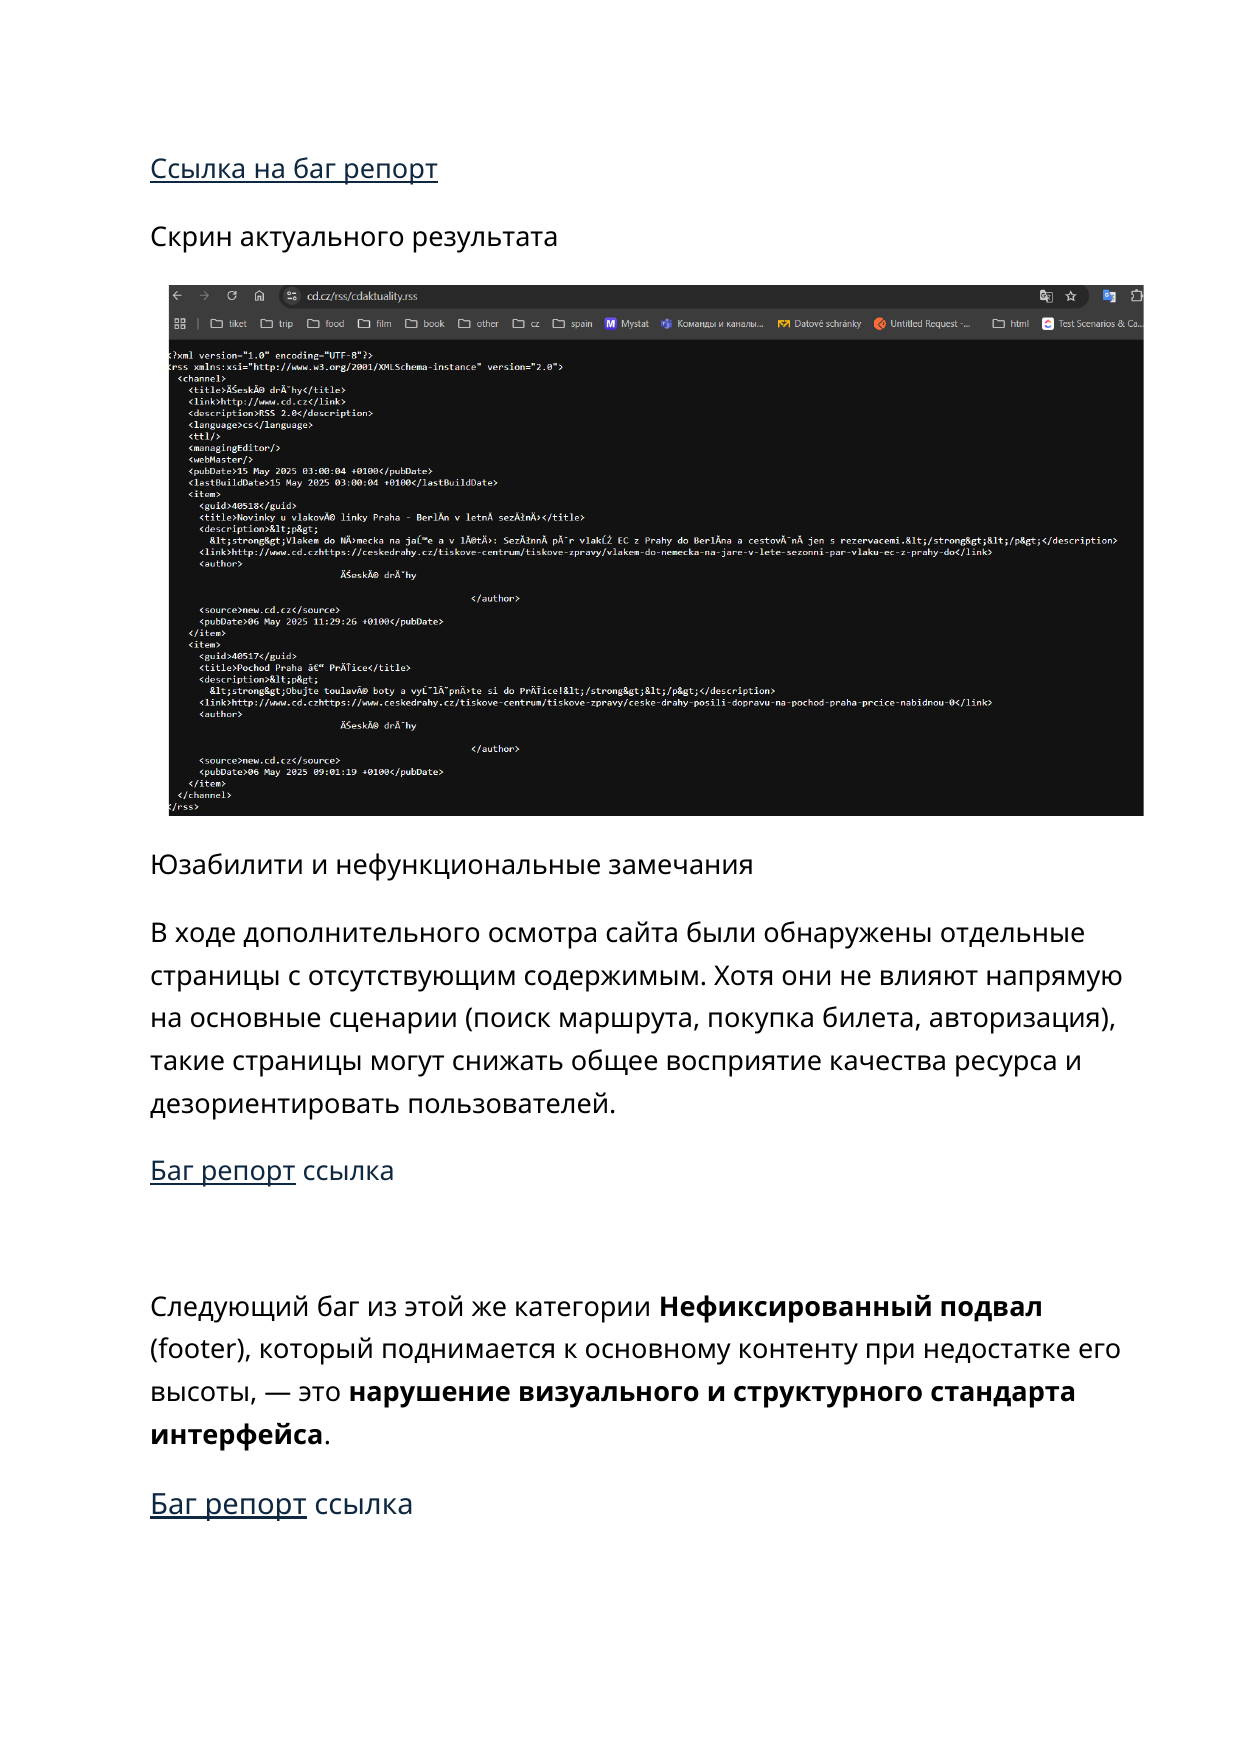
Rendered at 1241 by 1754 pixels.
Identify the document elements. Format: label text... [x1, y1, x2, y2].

text Баг репорт ссылка [150, 1483, 1125, 1523]
text В ходе дополнительного осмотра сайта были обнаружены отдельные страницы с отсутствующим содержимым. Хотя они не влияют напрямую на основные сценарии (поиск маршрута, покупка билета, авторизация), такие страницы могут снижать общее восприятие качества ресурса и дезориентировать пользователей. [150, 913, 1125, 1121]
text Юзабилити и нефункциональные замечания [150, 846, 1125, 882]
text Ссылка на баг репорт [150, 150, 1125, 187]
text Баг репорт ссылка [150, 1152, 1125, 1189]
text Скрин актуального результата [150, 218, 1125, 254]
text Следующий баг из этой же категории Нефиксированный подвал (fоoter), который поднимается к основному контенту при недостатке его высоты, — это нарушение визуального и структурного стандарта интерфейса. [150, 1287, 1125, 1452]
